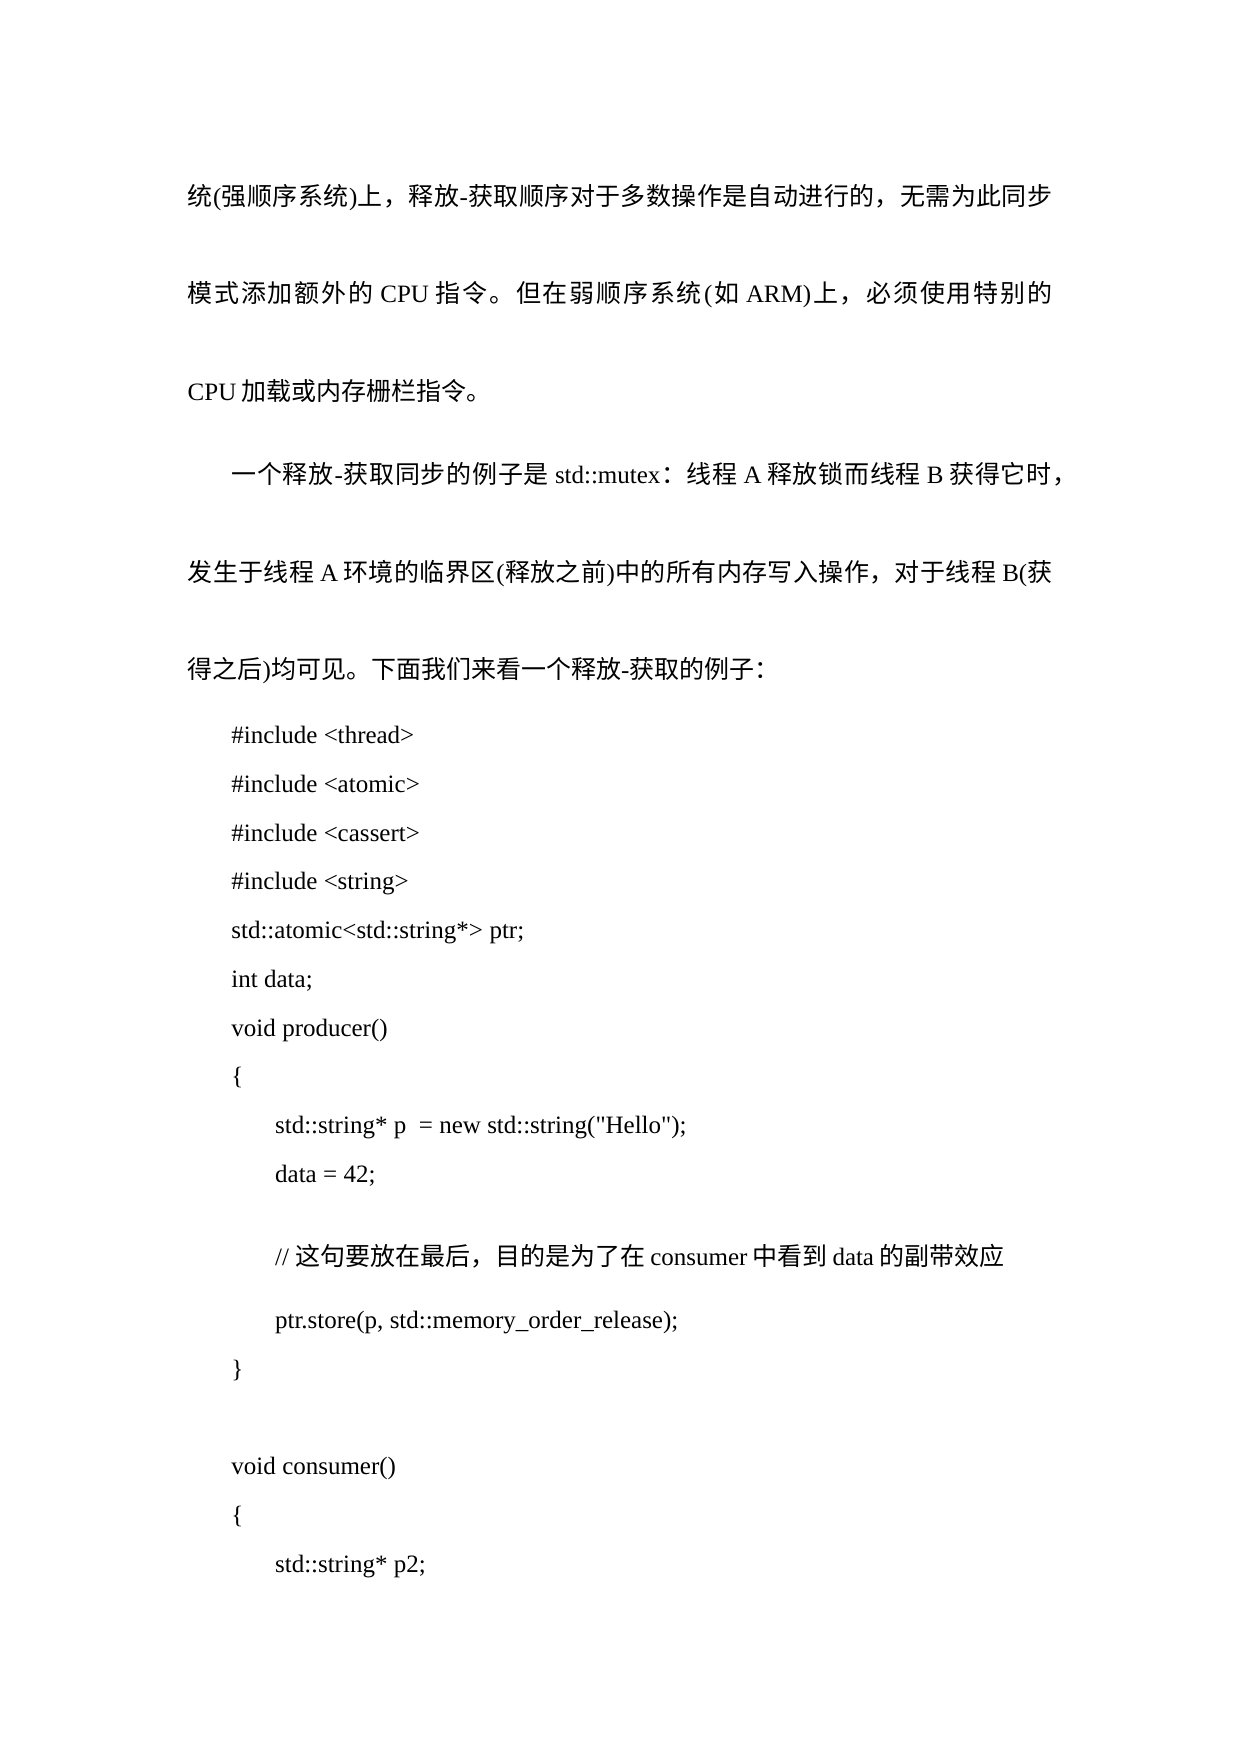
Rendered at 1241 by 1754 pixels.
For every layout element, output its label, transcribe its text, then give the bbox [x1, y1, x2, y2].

text 一个释放-获取同步的例子是std::mutex：线程A释放锁而线程B获得它时，发生于线程A环境的临界区(释放之前)中的所有内存写入操作，对于线程B(获得之后)均可见。下面我们来看一个释放-获取的例子： [187, 440, 1053, 700]
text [187, 718, 1053, 1579]
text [187, 162, 1053, 422]
